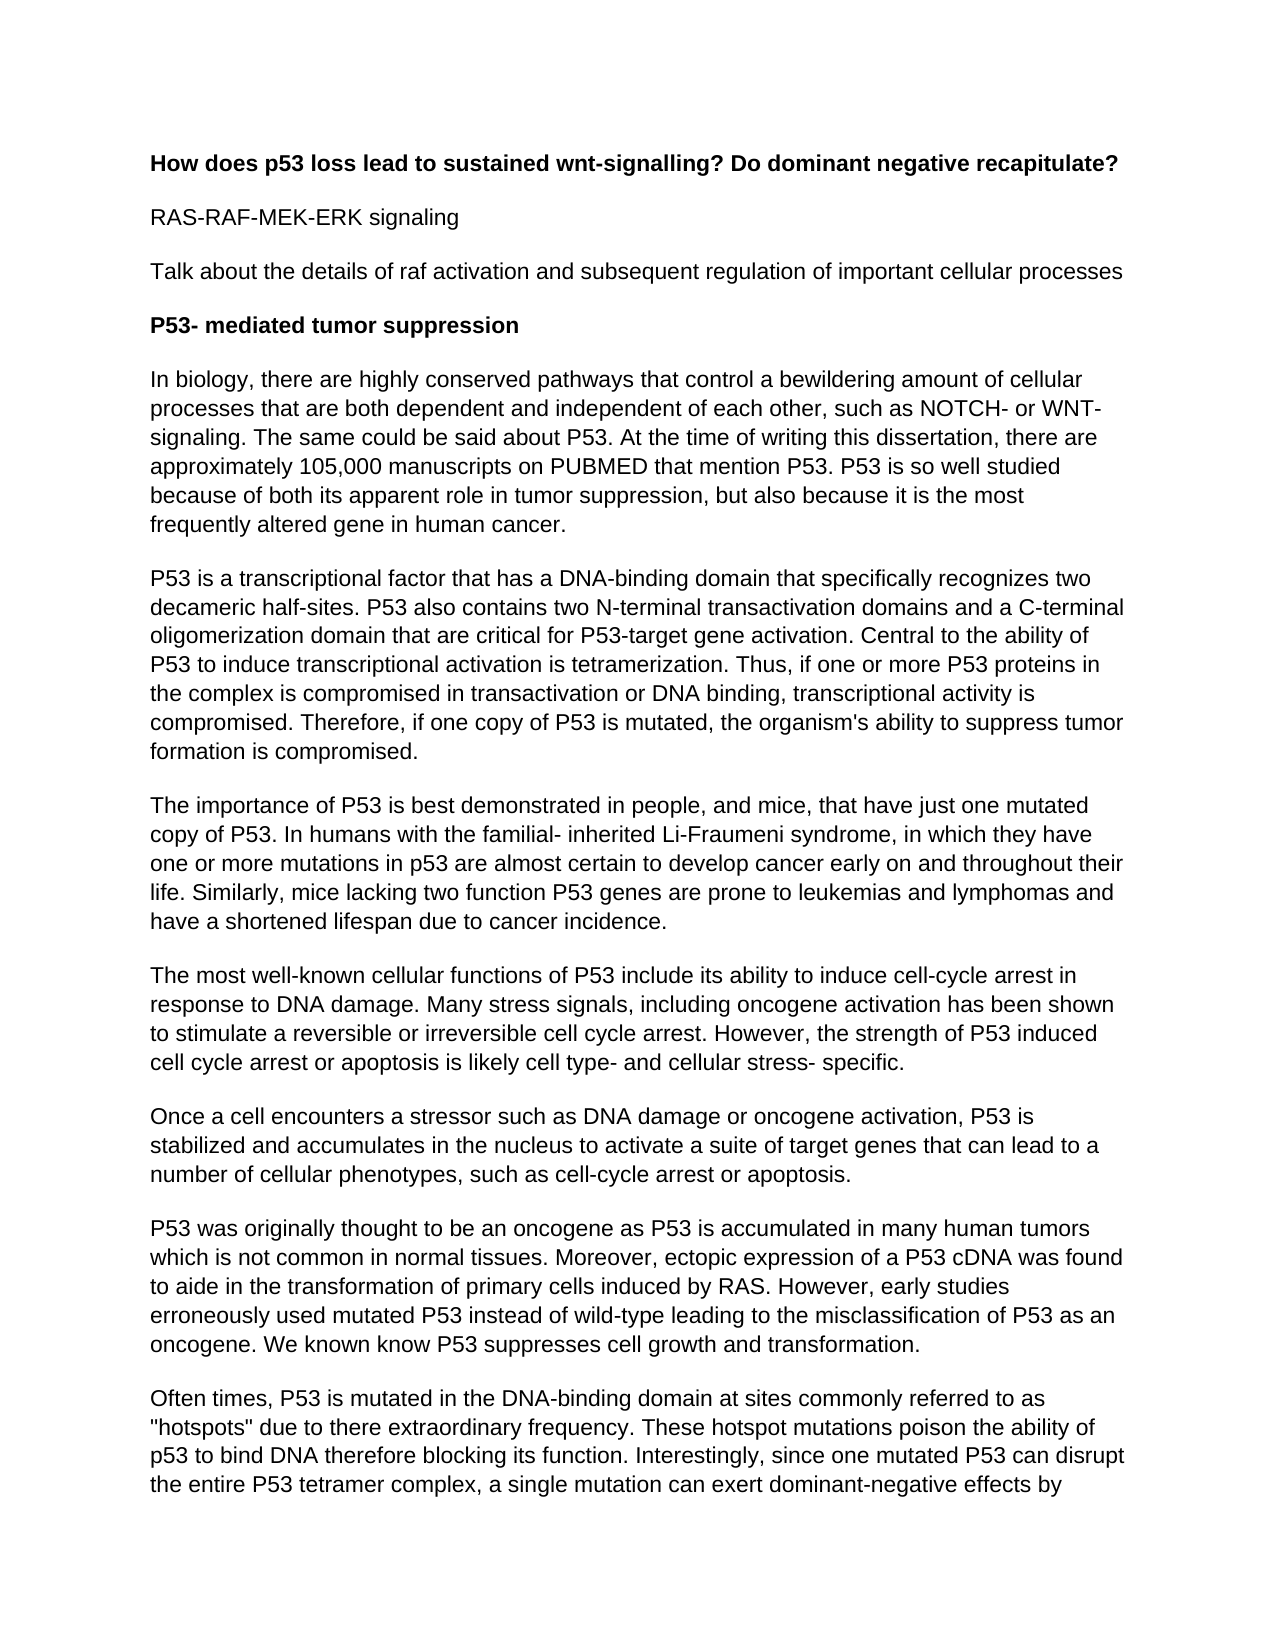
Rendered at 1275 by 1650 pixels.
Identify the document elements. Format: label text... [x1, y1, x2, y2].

text In biology, there are highly conserved pathways that control a bewildering amount of cellular processes that are both dependent and independent of each other, such as NOTCH- or WNT- signaling. The same could be said about P53. At the time of writing this dissertation, there are approximately 105,000 manuscripts on PUBMED that mention P53. P53 is so well studied because of both its apparent role in tumor suppression, but also because it is the most frequently altered gene in human cancer. [150, 366, 1125, 537]
text The most well-known cellular functions of P53 include its ability to induce cell-cycle arrest in response to DNA damage. Many stress signals, including oncogene activation has been shown to stimulate a reversible or irreversible cell cycle arrest. However, the strength of P53 induced cell cycle arrest or apoptosis is likely cell type- and cellular stress- specific. [150, 962, 1125, 1075]
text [150, 1384, 1125, 1498]
text P53 is a transcriptional factor that has a DNA-binding domain that specifically recognizes two decameric half-sites. P53 also contains two N-terminal transactivation domains and a C-terminal oligomerization domain that are critical for P53-target gene activation. Central to the ability of P53 to induce transcriptional activation is tetramerization. Thus, if one or more P53 proteins in the complex is compromised in transactivation or DNA binding, transcriptional activity is compromised. Therefore, if one copy of P53 is mutated, the organism's ability to suppress tumor formation is compromised. [150, 564, 1125, 765]
text The importance of P53 is best demonstrated in people, and mice, that have just one mutated copy of P53. In humans with the familial- inherited Li-Fraumeni syndrome, in which they have one or more mutations in p53 are almost certain to develop cancer early on and throughout their life. Similarly, mice lacking two function P53 genes are prone to leukemias and lymphomas and have a shortened lifespan due to cancer incidence. [150, 792, 1125, 934]
text Talk about the details of raf activation and subsequent regulation of important cellular processes [150, 258, 1125, 284]
text P53- mediated tumor suppression [150, 312, 1125, 338]
text RAS-RAF-MEK-ERK signaling [150, 204, 1125, 230]
text How does p53 loss lead to sustained wnt-signalling? Do dominant negative recapitulate? [150, 150, 1125, 176]
text Once a cell encounters a stressor such as DNA damage or oncogene activation, P53 is stabilized and accumulates in the nucleus to activate a suite of target genes that can lead to a number of cellular phenotypes, such as cell-cycle arrest or apoptosis. [150, 1103, 1125, 1187]
text P53 was originally thought to be an oncogene as P53 is accumulated in many human tumors which is not common in normal tissues. Moreover, ectopic expression of a P53 cDNA was found to aide in the transformation of primary cells induced by RAS. However, early studies erroneously used mutated P53 instead of wild-type leading to the misclassification of P53 as an oncogene. We known know P53 suppresses cell growth and transformation. [150, 1215, 1125, 1357]
